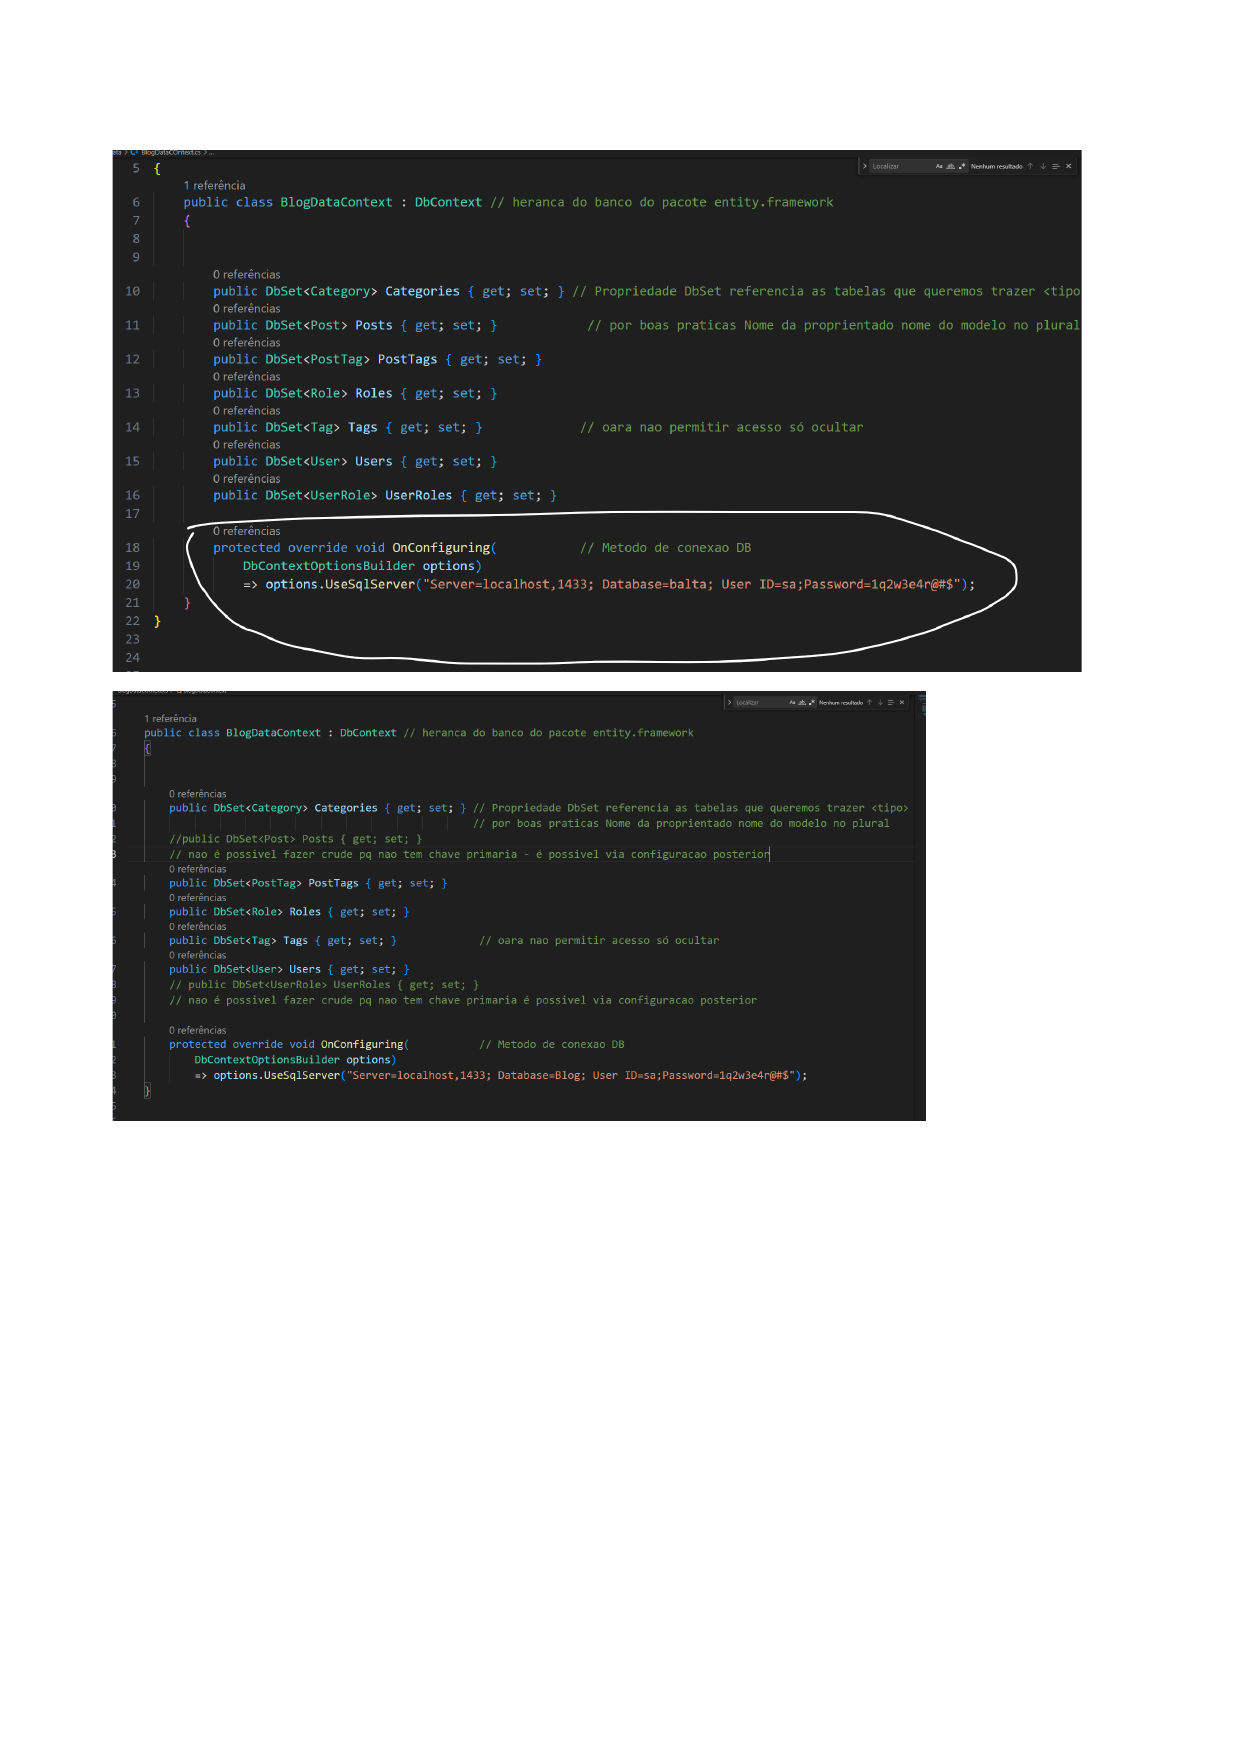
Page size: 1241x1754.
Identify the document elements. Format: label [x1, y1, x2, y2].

picture [112, 691, 926, 1121]
picture [112, 150, 1082, 672]
